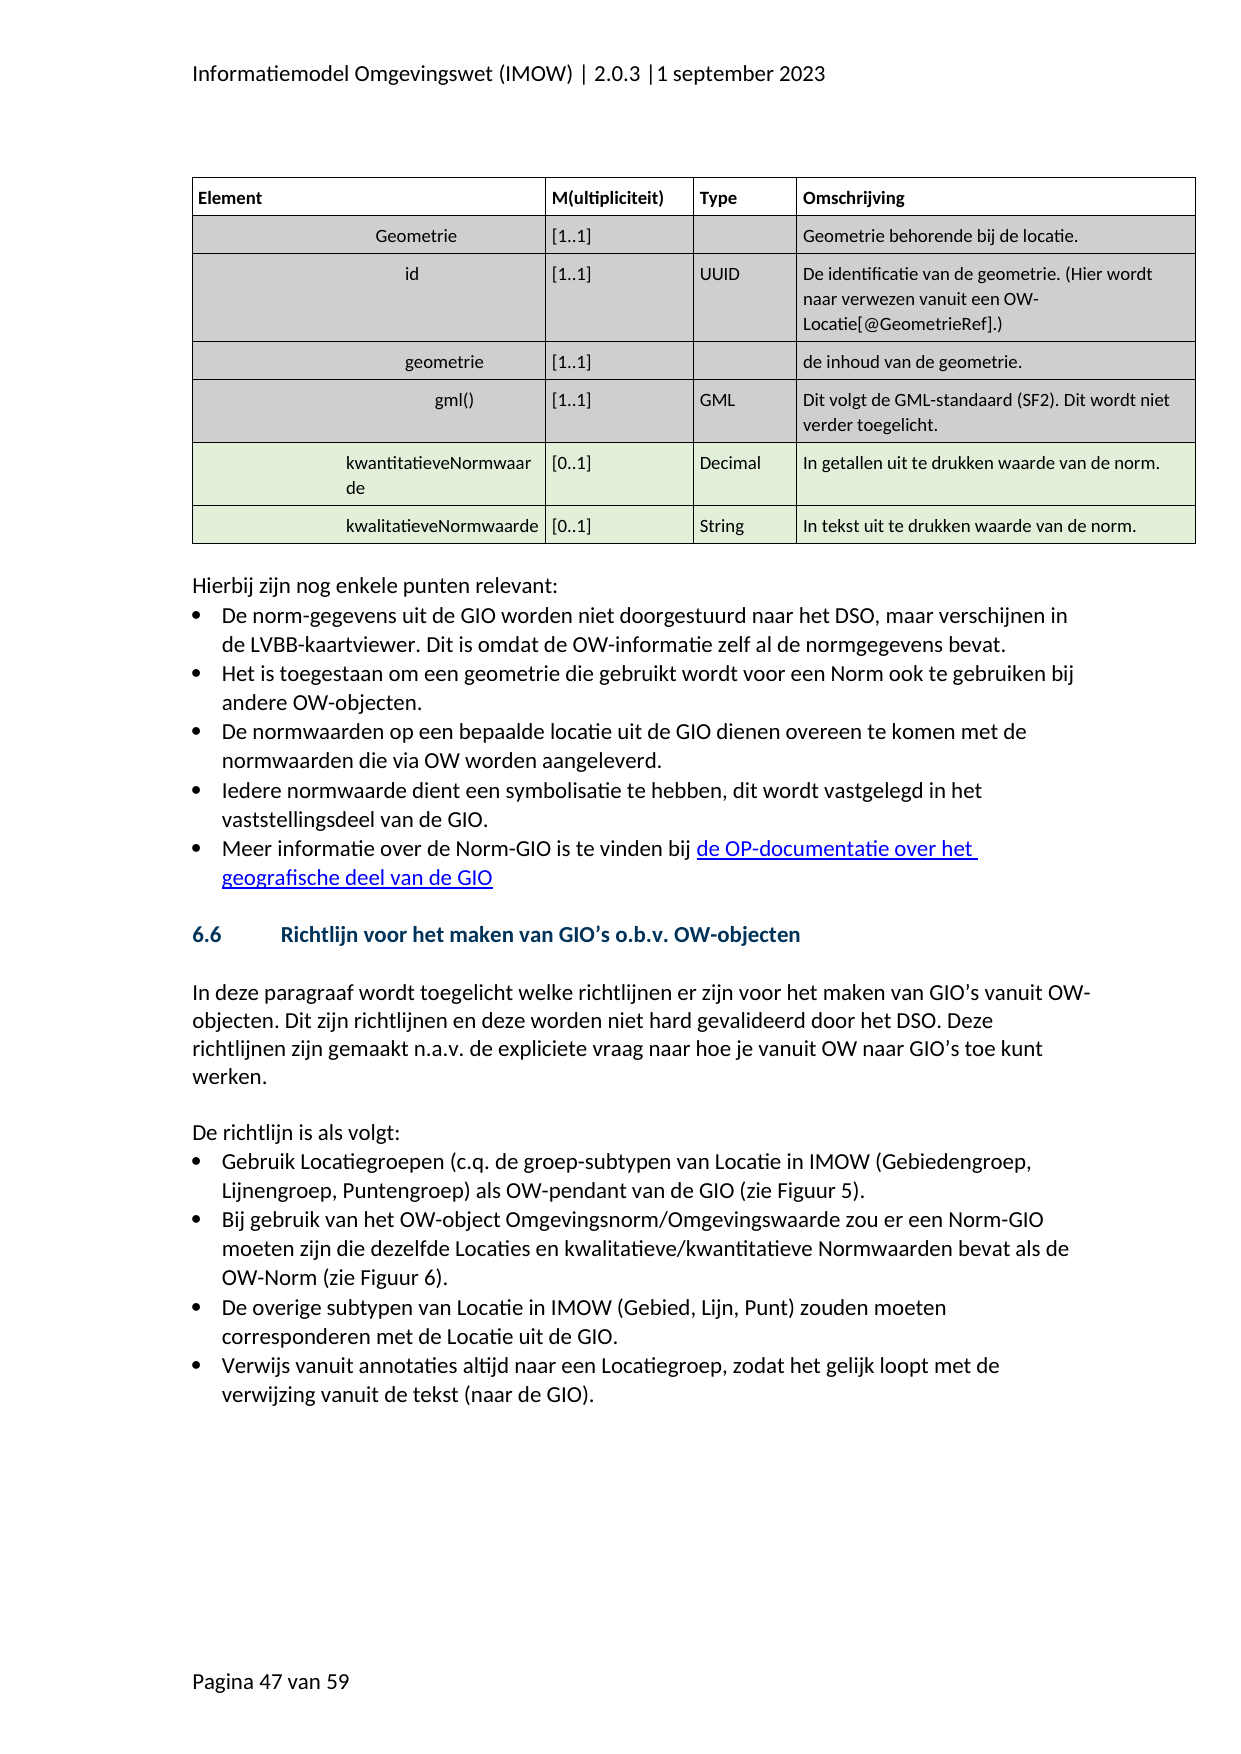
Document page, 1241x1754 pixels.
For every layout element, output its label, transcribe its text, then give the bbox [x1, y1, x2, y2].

text De richtlijn is als volgt: [192, 1118, 1092, 1146]
text Het is toegestaan om een geometrie die gebruikt wordt voor een Norm ook te gebruiken bij andere OW-objecten. [192, 658, 1092, 716]
text Gebruik Locatiegroepen (c.q. de groep-subtypen van Locatie in IMOW (Gebiedengroep, Lijnengroep, Puntengroep) als OW-pendant van de GIO (zie Figuur 5). [192, 1146, 1092, 1204]
text Iedere normwaarde dient een symbolisatie te hebben, dit wordt vastgelegd in het vaststellingsdeel van de GIO. [192, 775, 1092, 833]
table_cell Dit volgt de GML-standaard (SF2). Dit wordt niet verder toegelicht. [797, 380, 1195, 442]
table_cell De identificatie van de geometrie. (Hier wordt naar verwezen vanuit een OW-Locatie[@GeometrieRef].) [797, 254, 1195, 341]
table_cell kwalitatieveNormwaarde [193, 506, 545, 543]
table_header Omschrijving [797, 178, 1195, 215]
table_header M(ultipliciteit) [546, 178, 693, 215]
table_cell [1..1] [546, 380, 693, 442]
text De overige subtypen van Locatie in IMOW (Gebied, Lijn, Punt) zouden moeten corresponderen met de Locatie uit de GIO. [192, 1292, 1092, 1350]
table_cell gml() [193, 380, 545, 442]
table_cell UUID [694, 254, 796, 341]
text Hierbij zijn nog enkele punten relevant: [192, 572, 1092, 600]
text Bij gebruik van het OW-object Omgevingsnorm/Omgevingswaarde zou er een Norm-GIO moeten zijn die dezelfde Locaties en kwalitatieve/kwantitatieve Normwaarden bevat als de OW-Norm (zie Figuur 6). [192, 1204, 1092, 1292]
table_cell [0..1] [546, 443, 693, 505]
table_cell [694, 342, 796, 379]
table_cell GML [694, 380, 796, 442]
text De norm-gegevens uit de GIO worden niet doorgestuurd naar het DSO, maar verschijnen in de LVBB-kaartviewer. Dit is omdat de OW-informatie zelf al de normgegevens bevat. [192, 600, 1092, 658]
table_cell [694, 216, 796, 253]
table_cell Decimal [694, 443, 796, 505]
table_cell In tekst uit te drukken waarde van de norm. [797, 506, 1195, 543]
text Meer informatie over de Norm-GIO is te vinden bij de OP-documentatie over het geografische deel van de GIO [192, 833, 1092, 891]
text De normwaarden op een bepaalde locatie uit de GIO dienen overeen te komen met de normwaarden die via OW worden aangeleverd. [192, 716, 1092, 775]
table_cell [1..1] [546, 216, 693, 253]
table_cell [1..1] [546, 254, 693, 341]
table_cell id [193, 254, 545, 341]
text In deze paragraaf wordt toegelicht welke richtlijnen er zijn voor het maken van GIO’s vanuit OW-objecten. Dit zijn richtlijnen en deze worden niet hard gevalideerd door het DSO. Deze richtlijnen zijn gemaakt n.a.v. de expliciete vraag naar hoe je vanuit OW naar GIO’s toe kunt werken. [192, 978, 1092, 1090]
table_header Element [193, 178, 545, 215]
text Verwijs vanuit annotaties altijd naar een Locatiegroep, zodat het gelijk loopt met de verwijzing vanuit de tekst (naar de GIO). [192, 1350, 1092, 1408]
table_cell de inhoud van de geometrie. [797, 342, 1195, 379]
table_cell [0..1] [546, 506, 693, 543]
subtitle Richtlijn voor het maken van GIO’s o.b.v. OW-objecten [192, 921, 1092, 948]
table_header Type [694, 178, 796, 215]
table_cell In getallen uit te drukken waarde van de norm. [797, 443, 1195, 505]
table_cell Geometrie behorende bij de locatie. [797, 216, 1195, 253]
table_cell geometrie [193, 342, 545, 379]
table_cell kwantitatieveNormwaarde [193, 443, 545, 505]
table_cell [1..1] [546, 342, 693, 379]
table_cell String [694, 506, 796, 543]
table_cell Geometrie [193, 216, 545, 253]
